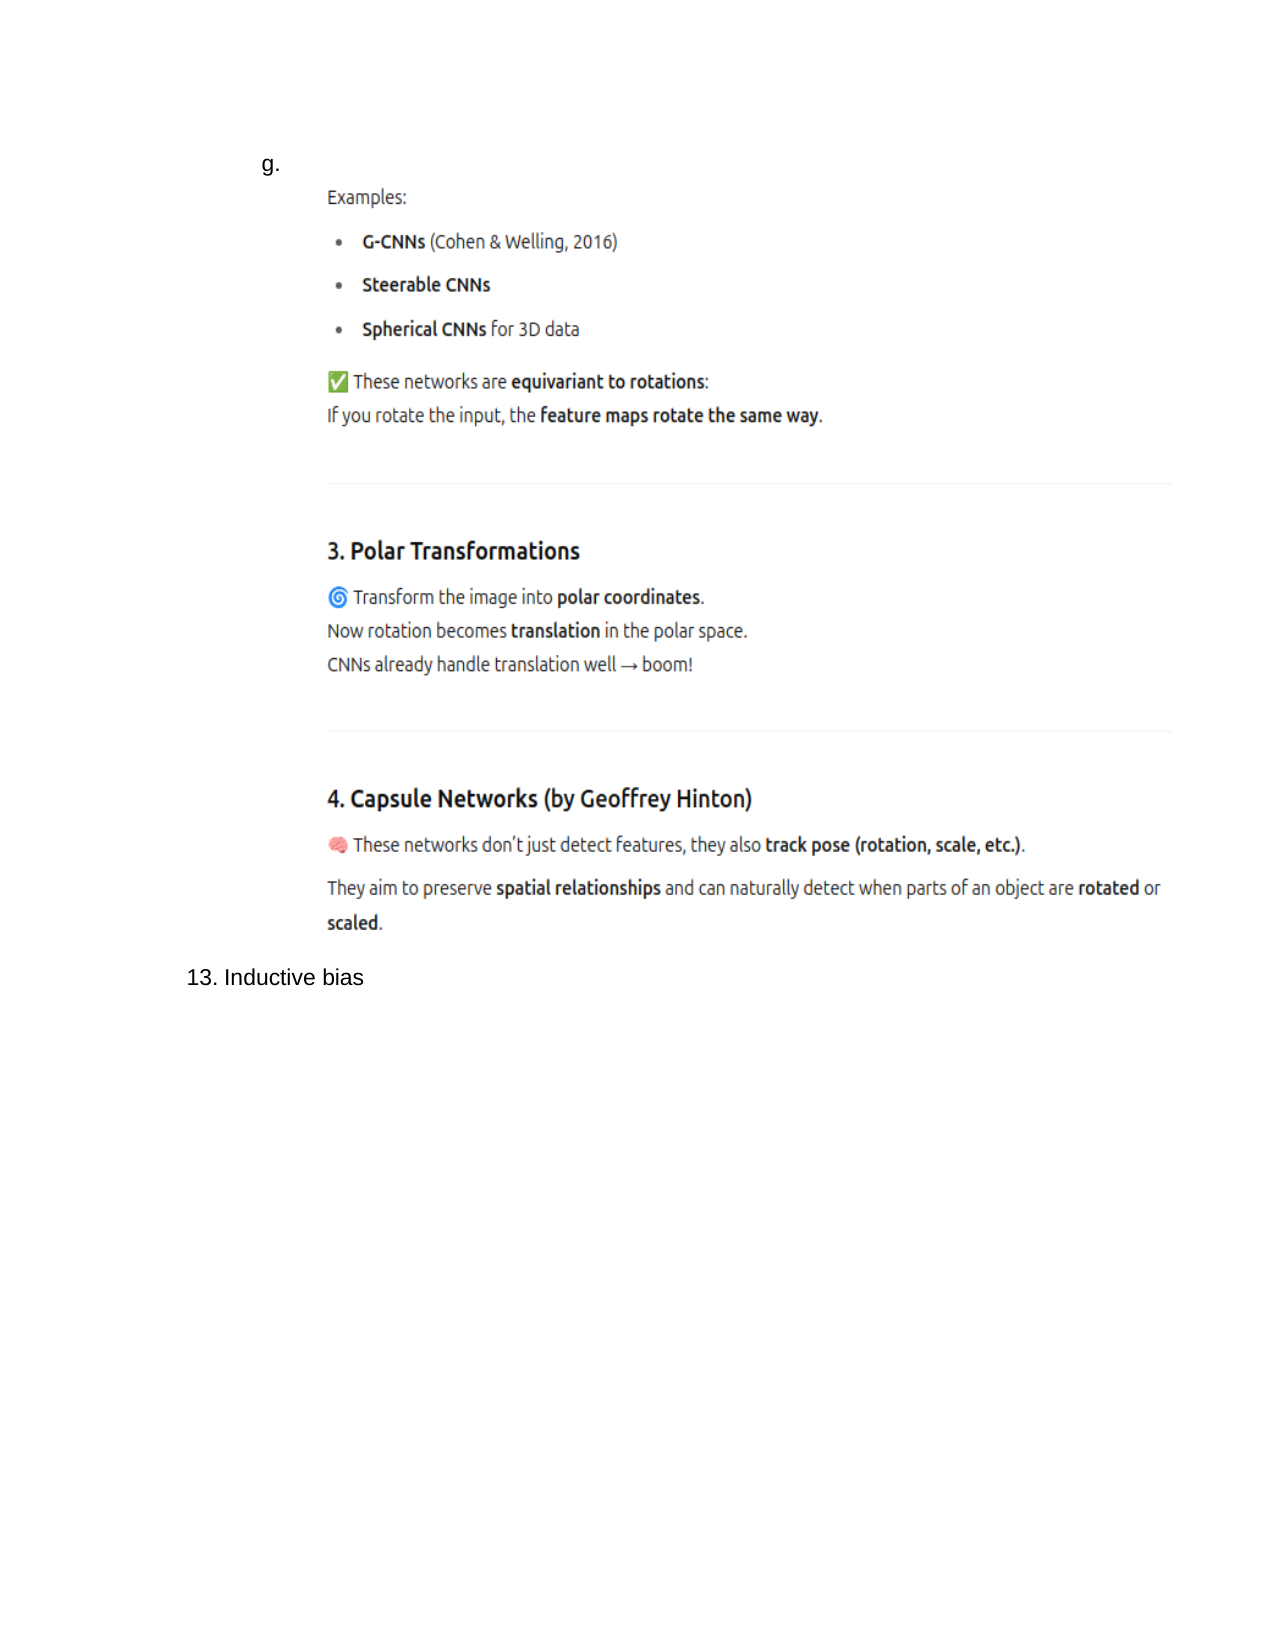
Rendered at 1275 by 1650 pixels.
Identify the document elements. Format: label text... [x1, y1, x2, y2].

list Inductive bias [186, 964, 1125, 990]
picture [298, 180, 1184, 961]
